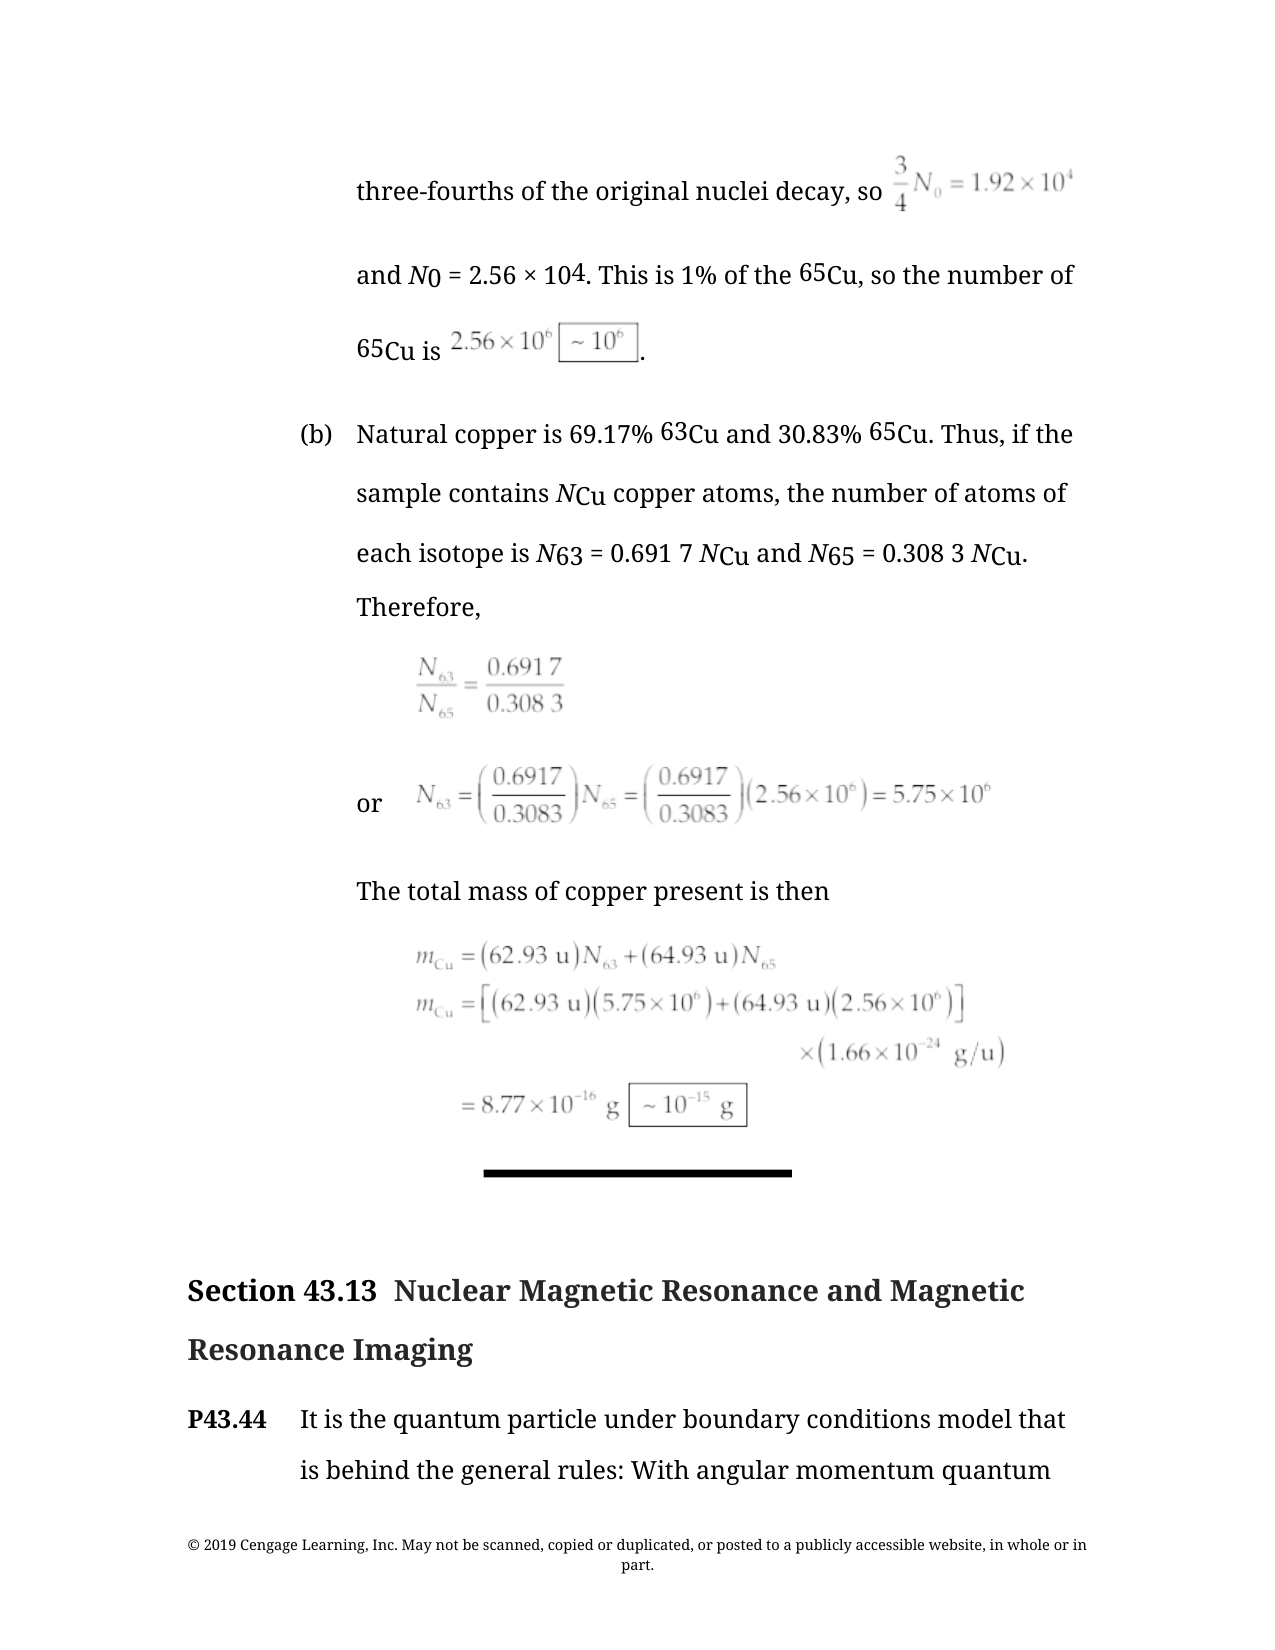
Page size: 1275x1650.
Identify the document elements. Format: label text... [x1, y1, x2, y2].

text (b) Natural copper is 69.17% 63Cu and 30.83% 65Cu. Thus, if the sample contains NCu copper atoms, the number of atoms of each isotope is N63 = 0.691 7 NCu and N65 = 0.308 3 NCu. Therefore, [187, 413, 1087, 624]
text Section 43.13 Nuclear Magnetic Resonance and Magnetic Resonance Imaging [187, 1270, 1087, 1369]
text The total mass of copper present is then [243, 874, 1087, 908]
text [187, 1401, 1087, 1486]
text or [187, 760, 1087, 846]
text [187, 150, 1087, 383]
